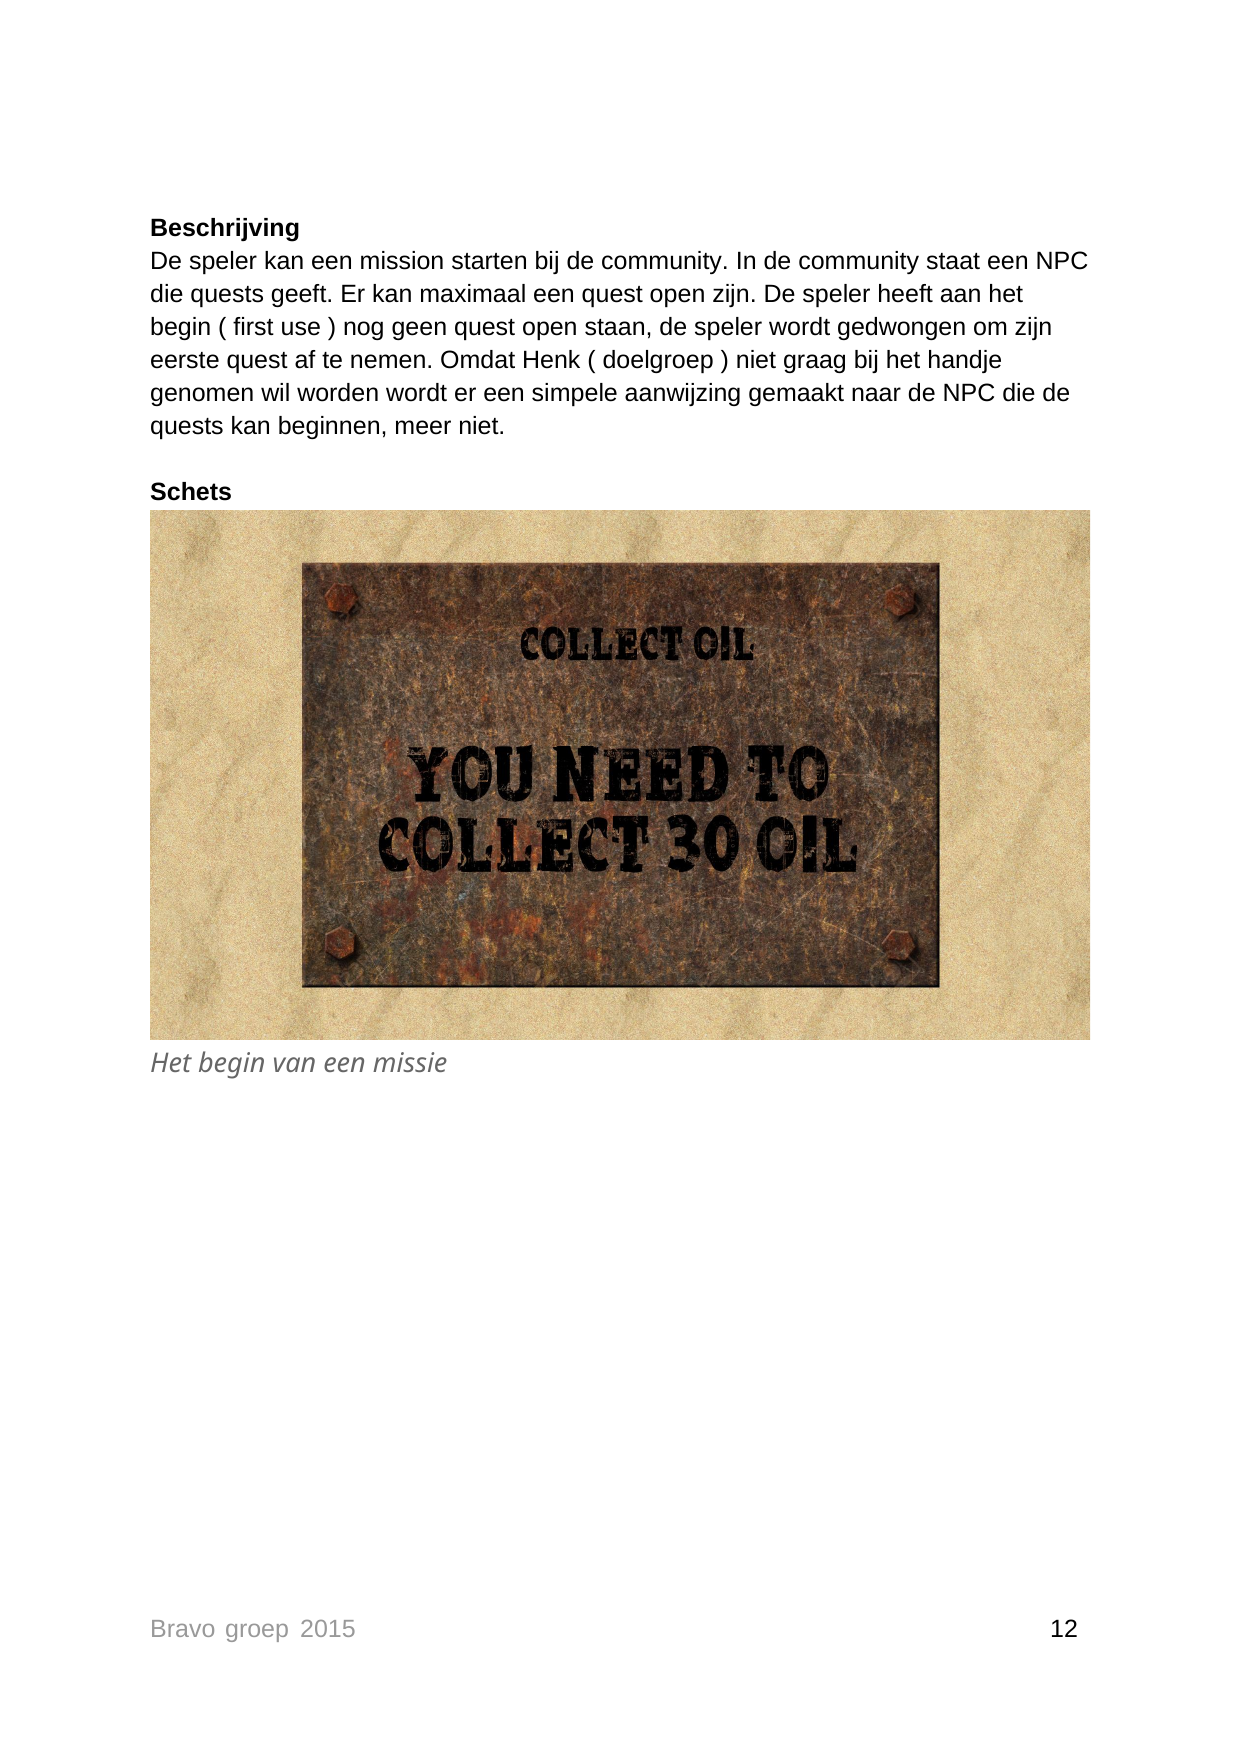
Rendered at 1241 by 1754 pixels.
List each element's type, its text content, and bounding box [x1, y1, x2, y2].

text Schets [150, 477, 1090, 506]
picture [150, 510, 1091, 1040]
text De speler kan een mission starten bij de community. In de community staat een NPC die quests geeft. Er kan maximaal een quest open zijn. De speler heeft aan het begin ( first use ) nog geen quest open staan, de speler wordt gedwongen om zijn eerste quest af te nemen. Omdat Henk ( doelgroep ) niet graag bij het handje genomen wil worden wordt er een simpele aanwijzing gemaakt naar de NPC die de quests kan beginnen, meer niet. [150, 246, 1090, 440]
text Beschrijving [150, 213, 1090, 242]
subtitle Het begin van een missie [150, 1044, 1090, 1081]
